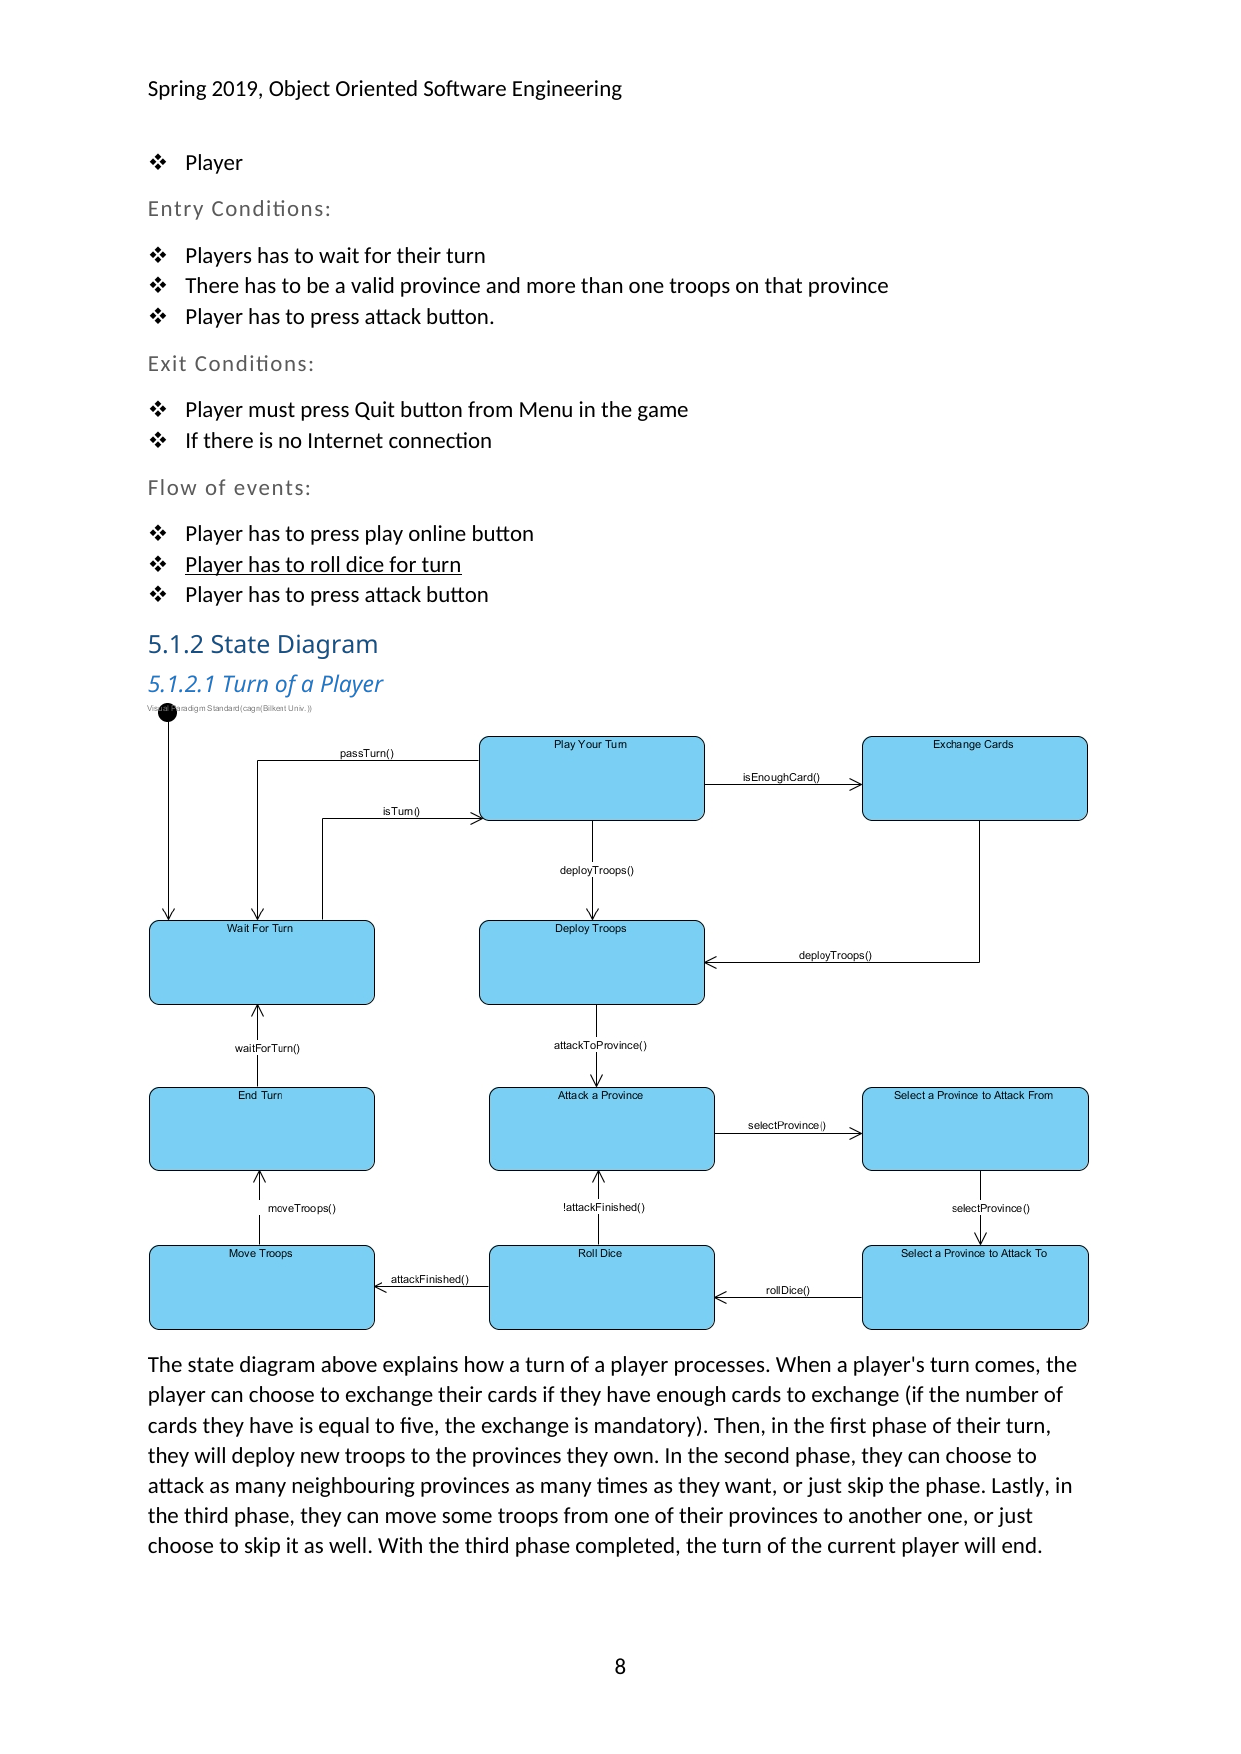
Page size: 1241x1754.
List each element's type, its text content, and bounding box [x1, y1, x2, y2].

list Player has to press attack button [148, 580, 1093, 608]
text The state diagram above explains how a turn of a player processes. When a player's turn comes, the player can choose to exchange their cards if they have enough cards to exchange (if the number of cards they have is equal to five, the exchange is mandatory). Then, in the first phase of their turn, they will deploy new troops to the provinces they own. In the second phase, they can choose to attack as many neighbouring provinces as many times as they want, or just skip the phase. Lastly, in the third phase, they can move some troops from one of their provinces to another one, or just choose to skip it as well. With the third phase completed, the turn of the current player will end. [148, 1350, 1093, 1560]
list If there is no Internet connection [148, 426, 1093, 454]
subtitle Flow of events: [148, 473, 1093, 501]
picture [147, 701, 1091, 1332]
list Player must press Quit button from Menu in the game [148, 396, 1093, 423]
subtitle 5.1.2 State Diagram [148, 627, 1093, 661]
subtitle 5.1.2.1 Turn of a Player [148, 668, 1093, 699]
list Player [148, 148, 1093, 176]
list Player has to press play online button [148, 519, 1093, 547]
list Player has to press attack button. [148, 302, 1093, 330]
list There has to be a valid province and more than one troops on that province [148, 272, 1093, 299]
subtitle Entry Conditions: [148, 194, 1093, 222]
subtitle Exit Conditions: [148, 349, 1093, 377]
list Player has to roll dice for turn [148, 550, 1093, 578]
list Players has to wait for their turn [148, 241, 1093, 269]
